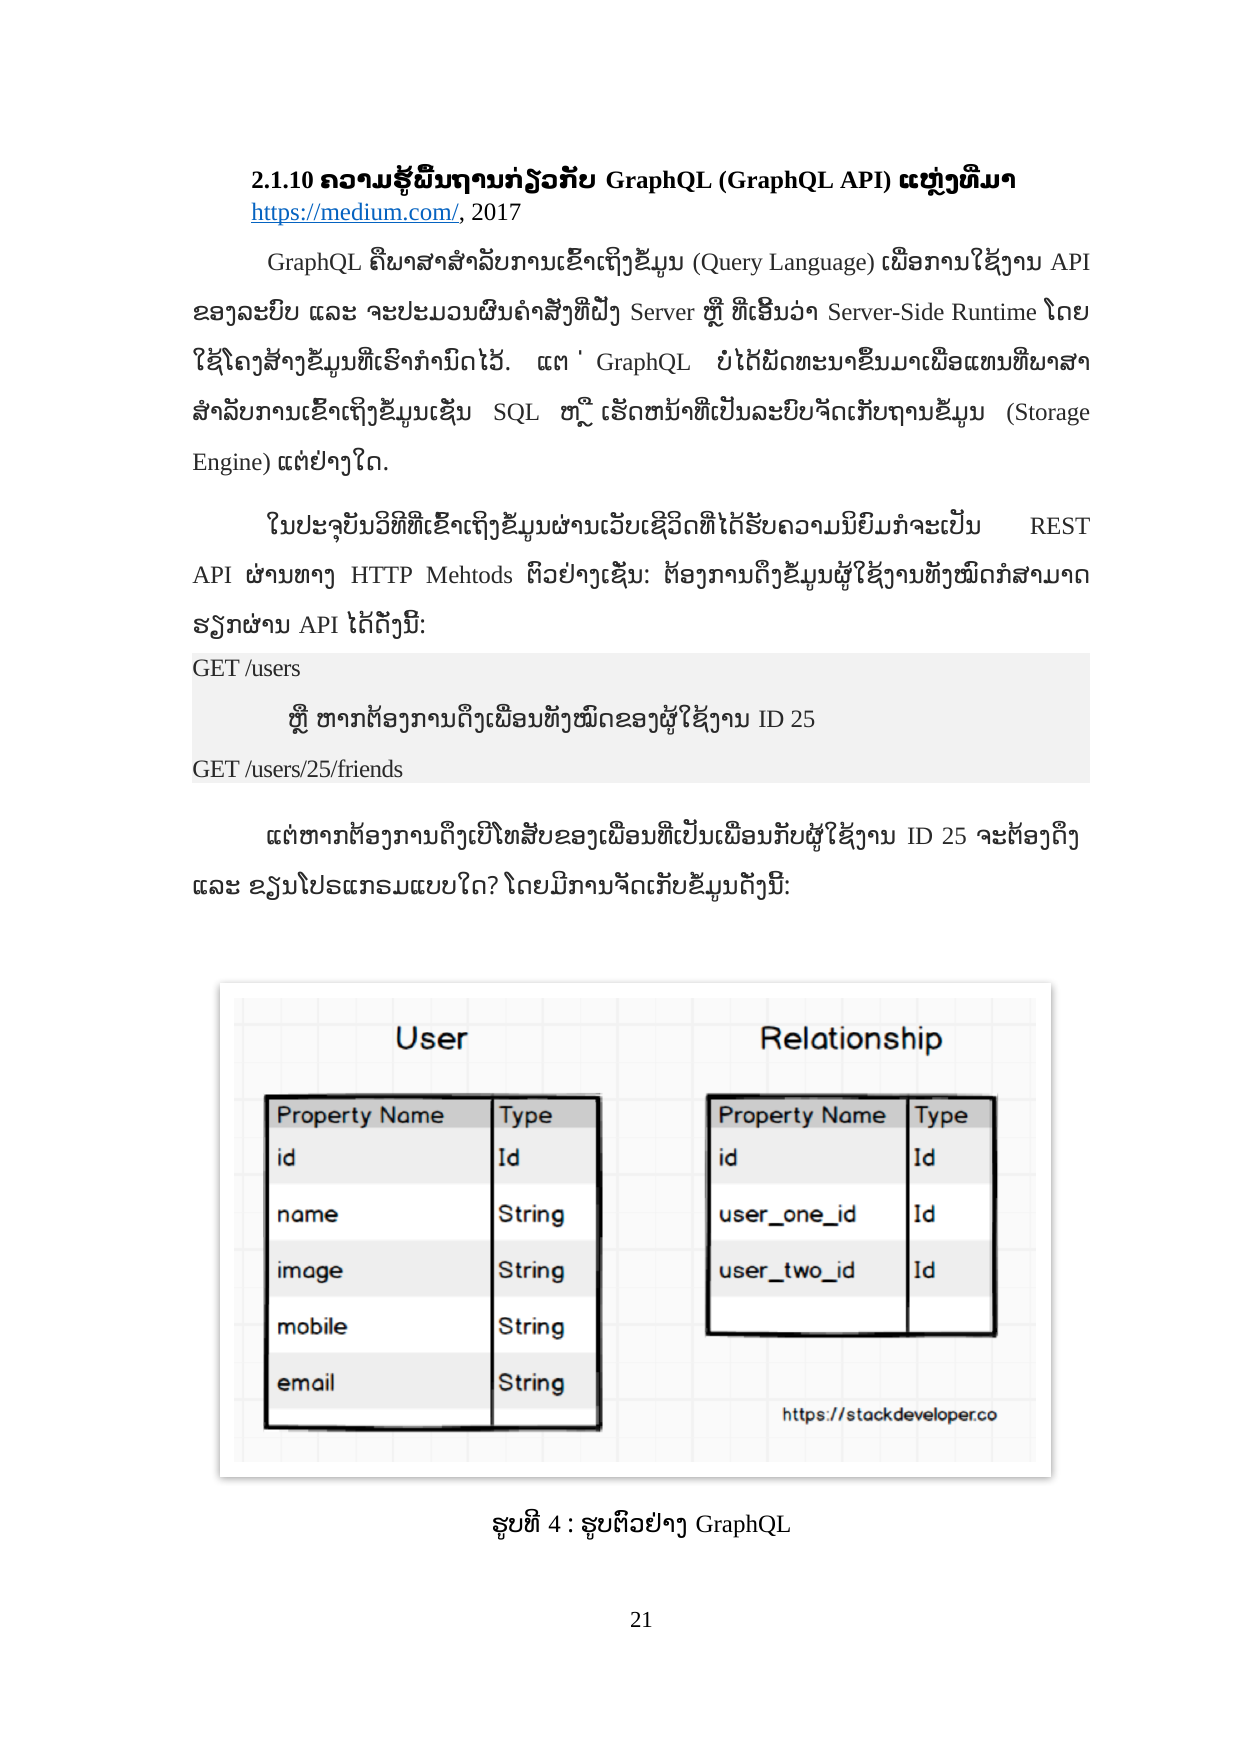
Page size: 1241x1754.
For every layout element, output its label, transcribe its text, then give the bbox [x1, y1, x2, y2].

picture [234, 998, 1036, 1462]
text ແຕ່​ຫາກ​​ຕ້ອງ​ການ​ດຶງ​ເບີໂທ​ສັບ​ຂອງ​ເພື່ອນ​ທີ່​ເປັນ​ເພື່ອນ​ກັບ​ຜູ້​ໃຊ້​ງານ ID 25 ຈະ​ຕ້ອງ​ດຶງ ​ແລະ ​ຂຽນ​ໂປຣ​ແກຣມ​ແບບໃດ? ໂດຍ​​ມີ​ການ​ຈັດ​ເກັບ​ຂໍ້​ມູນ​ດັ່ງ​ນີ້: [192, 802, 1090, 902]
text GraphQL ຄືພາສາ​ສຳລັບ​ການ​ເຂົ້າ​ເຖິງ​ຂໍ້​ມູນ (Query Language) ເພື່ອ​ການ​ໃຊ້​ງານ API ຂອງ​ລະບົບ ​ແລະ ​ຈະ​ປະ​ມວນ​ຜົນ​ຄຳ​ສັ່ງ​ທີ່​ຝັ່ງ Server ຫຼື ​ທີ່​ເອີ້ນວ່າ Server-Side Runtime ໂດຍ​ໃຊ້​ໂຄງ​ສ້າງ​ຂໍ້​ມູນ​ທີ່​ເຮົາ​ກຳນົດ​ໄວ້. ແຕ່ GraphQL ບໍ່​ໄດ້​ພັດທະນາ​ຂຶ້ນ​ມາ​ເພື່ອ​ແທນ​ທີ່​ພາສາ​ສຳລັບ​ການ​ເຂົ້າ​ເຖິງ​ຂໍ້​ມູນ​ເຊັ່ນ SQL ຫຼື ​ເຮັດ​ຫນ້າທີ່​ເປັນ​ລະບົບ​ຈັດ​ເກັບ​ຖານ​ຂໍ້​ມູນ (Storage Engine) ແຕ່​ຢ່າງ​ໃດ. [192, 228, 1090, 478]
subtitle 2.1.10 ຄວາມຮູ້ພື້ນຖານກ່ຽວກັບ GraphQL (GraphQL API) ແຫຼ່ງທີ່ມາ https://medium.com/, 2017 [251, 165, 1090, 226]
text GET /users [192, 653, 1090, 682]
text GET /users/25/friends [192, 754, 1090, 783]
text ໃນ​ປະຈຸບັນ​ວິທີ​ທີ່​ເຂົ້າ​ເຖິງ​ຂໍ້​ມູນ​ຜ່ານ​ເວັບ​ເຊີ​ວິດ​ທີ່​ໄດ້ຮັບ​ຄວາມ​ນິຍົມ​ກໍ​ຈະ​ເປັນ REST API ຜ່ານ​ທາງ HTTP Mehtods ຕົວ​ຢ່າງ​ເຊັ່ນ: ຕ້ອງ​ການ​ດຶງ​ຂໍ້​ມູນ​ຜູ້​ໃຊ້​ງານ​ທັງ​ໝົດກໍ​ສາມາດ​ຮຽກ​ຜ່ານ API ໄດ້​ດັ່ງ​ນີ້: [192, 491, 1090, 641]
text ຫຼື ຫາກ​ຕ້ອງ​ການ​ດຶງ​ເພື່ອນ​ທັງ​ໝົດ​ຂອງ​ຜູ້​ໃຊ້​ງານ ID 25 [192, 701, 1090, 735]
